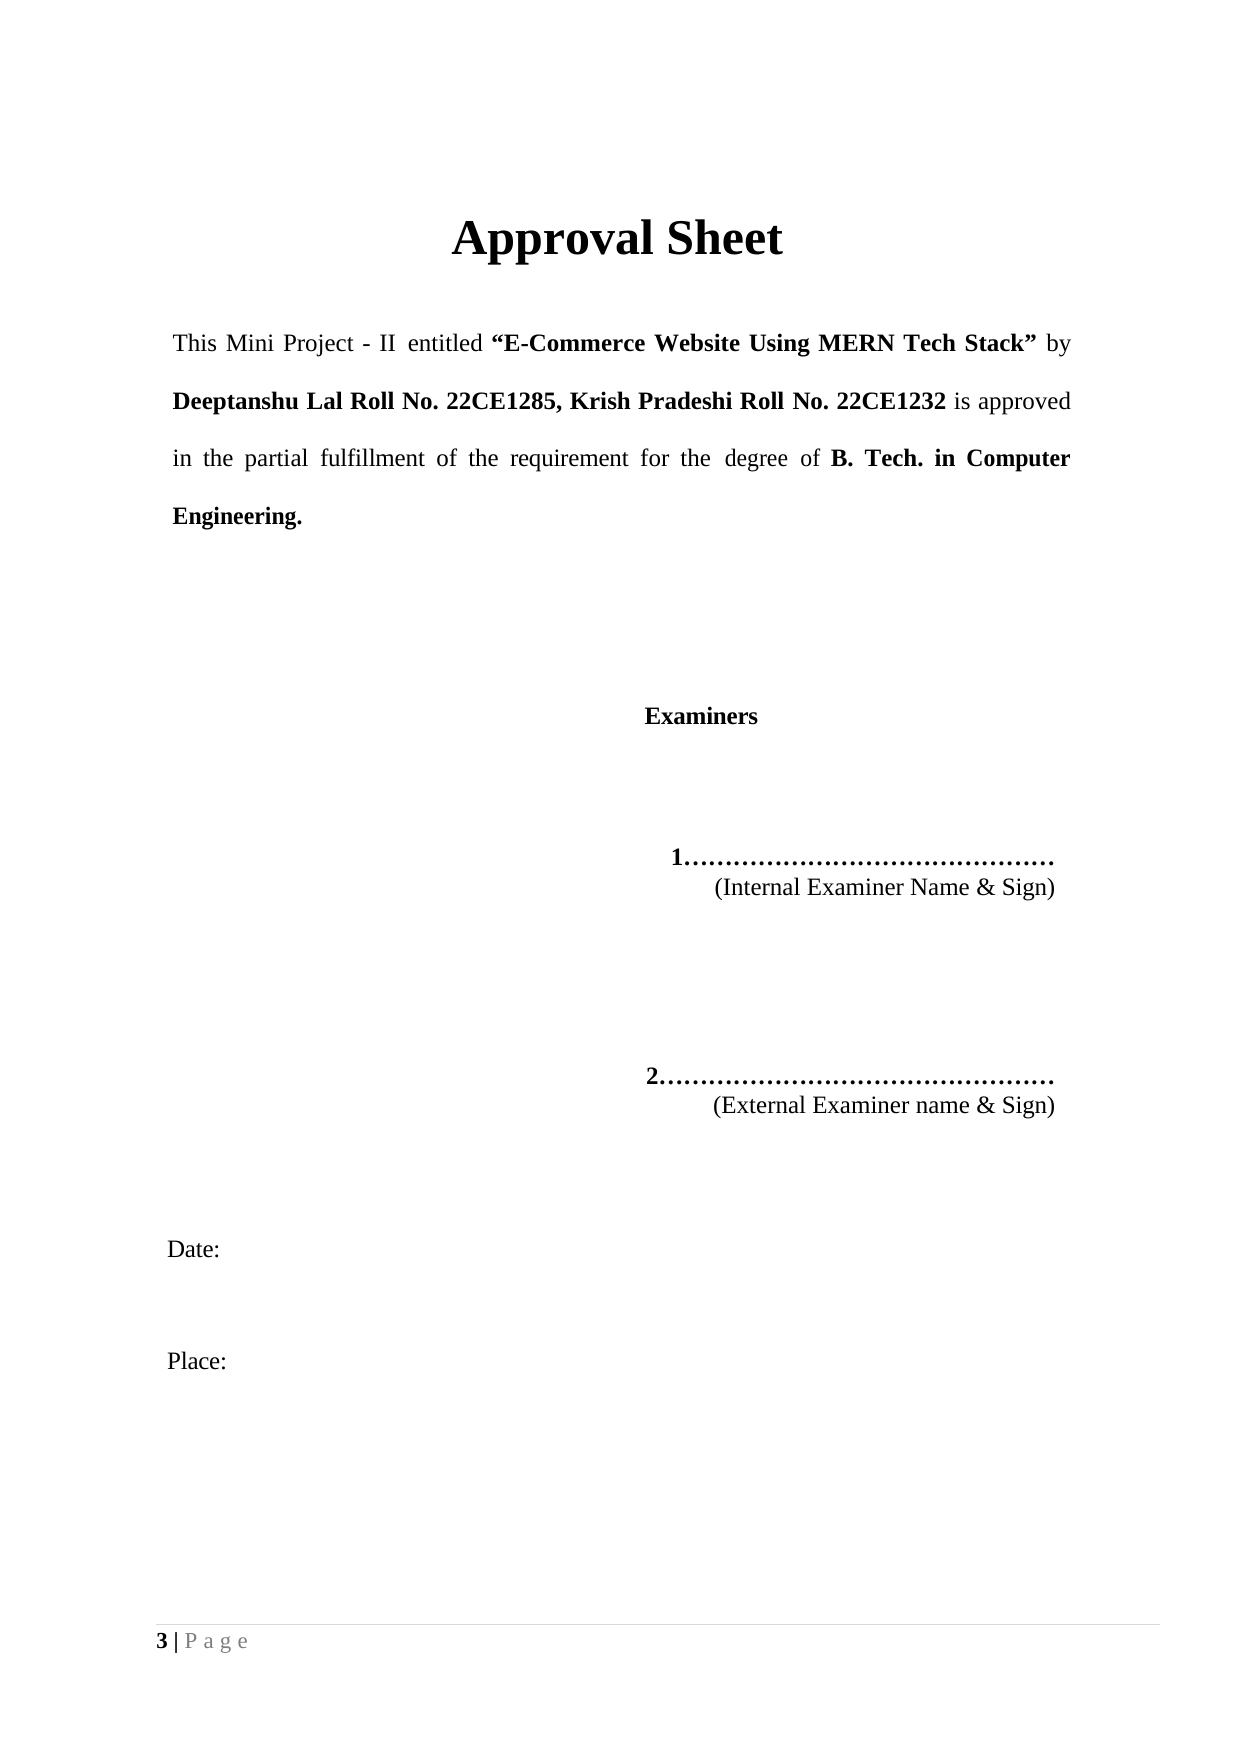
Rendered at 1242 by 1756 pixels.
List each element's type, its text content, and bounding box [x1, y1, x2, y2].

text 2………………………………………… [156, 1061, 1055, 1090]
text Place: [167, 1346, 1160, 1375]
text This Mini Project - II entitled “E-Commerce Website Using MERN Tech Stack” by Deeptanshu Lal Roll No. 22CE1285, Krish Pradeshi Roll No. 22CE1232 is approved in the partial fulfillment of the requirement for the degree of B. Tech. in Computer Engineering. [172, 328, 1072, 529]
text (External Examiner name & Sign) [156, 1090, 1055, 1119]
subtitle Approval Sheet [156, 208, 1078, 265]
text Examiners [257, 701, 1145, 730]
text (Internal Examiner Name & Sign) [156, 872, 1055, 901]
text Date: [167, 1234, 1160, 1262]
text 1……………………………………… [156, 842, 1055, 871]
